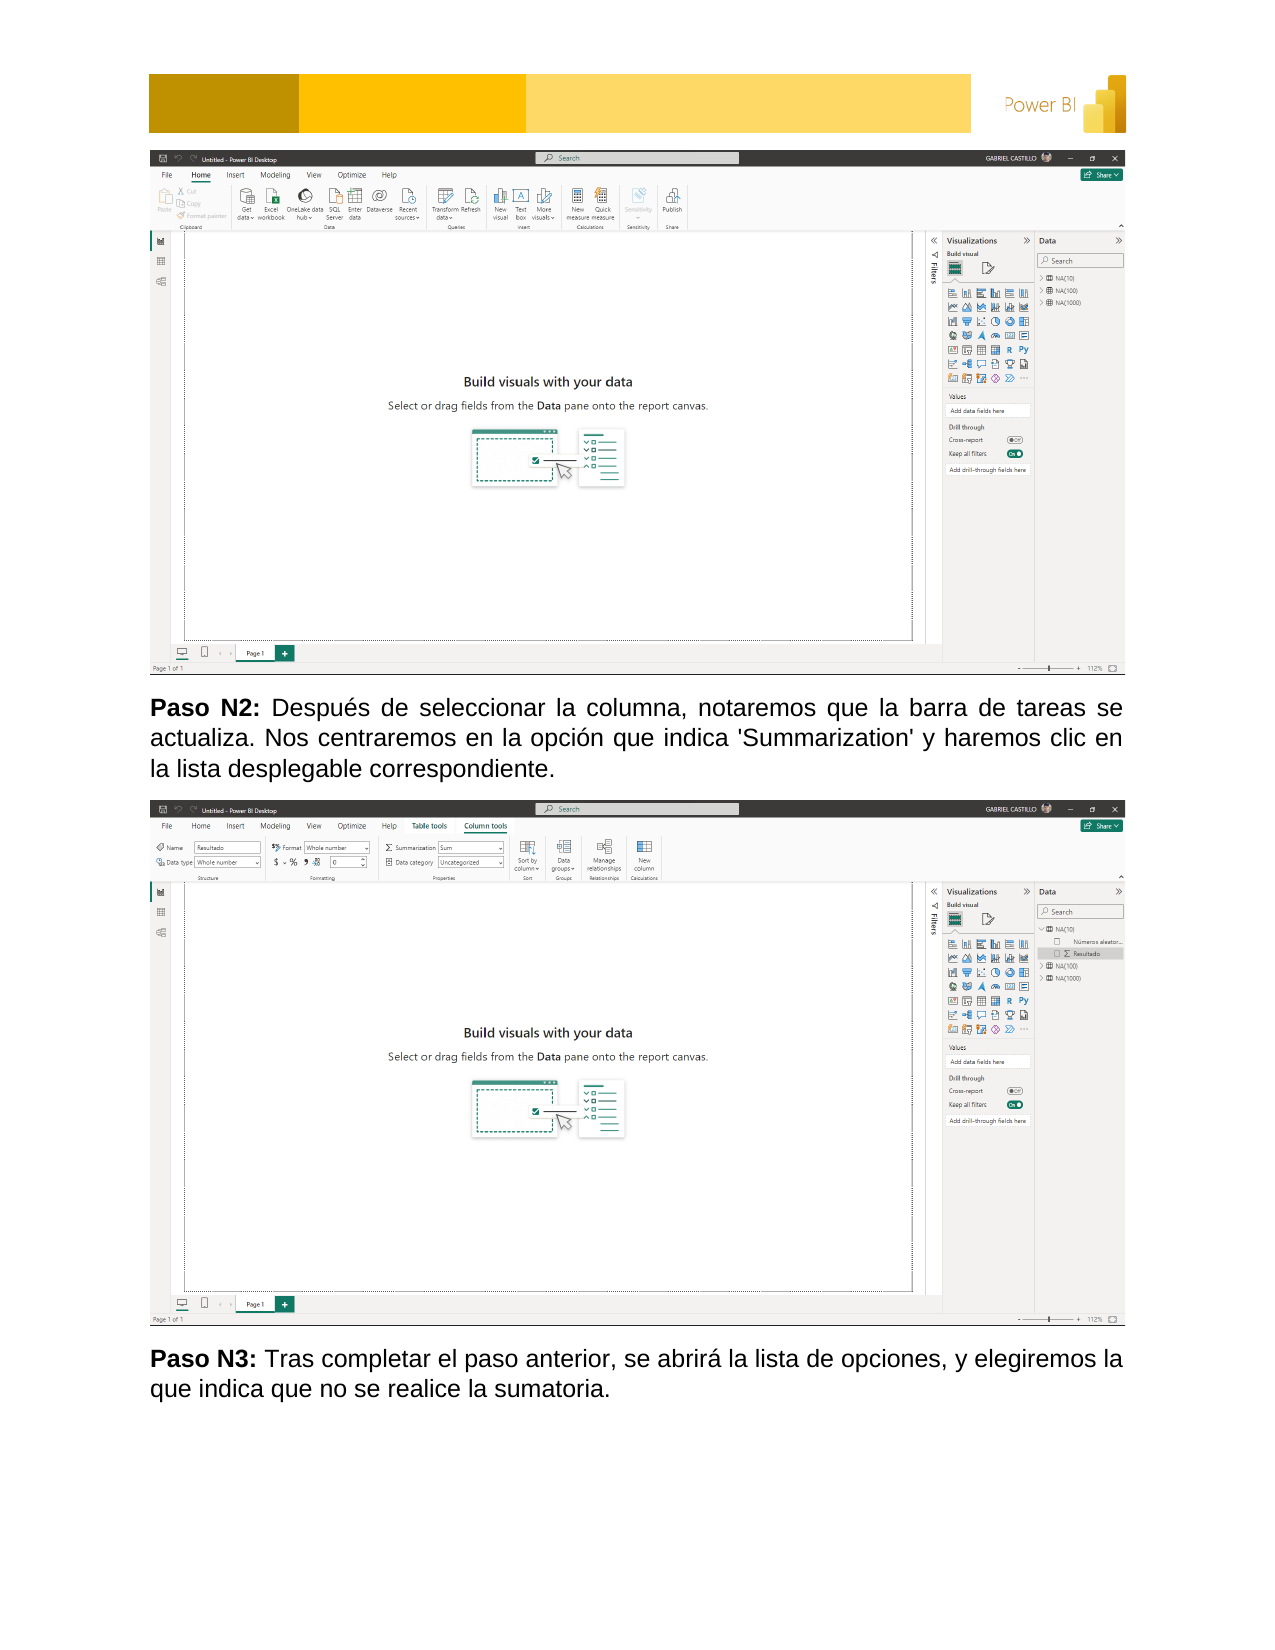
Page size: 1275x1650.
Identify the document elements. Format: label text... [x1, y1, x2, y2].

picture [1005, 75, 1127, 133]
text Paso N2: Después de seleccionar la columna, notaremos que la barra de tareas se actualiza. Nos centraremos en la opción que indica 'Summarization' y haremos clic en la lista desplegable correspondiente. [150, 693, 1125, 782]
text Paso N3: Tras completar el paso anterior, se abrirá la lista de opciones, y elegiremos la que indica que no se realice la sumatoria. [150, 1344, 1125, 1403]
picture [150, 150, 1125, 675]
picture [150, 800, 1125, 1326]
